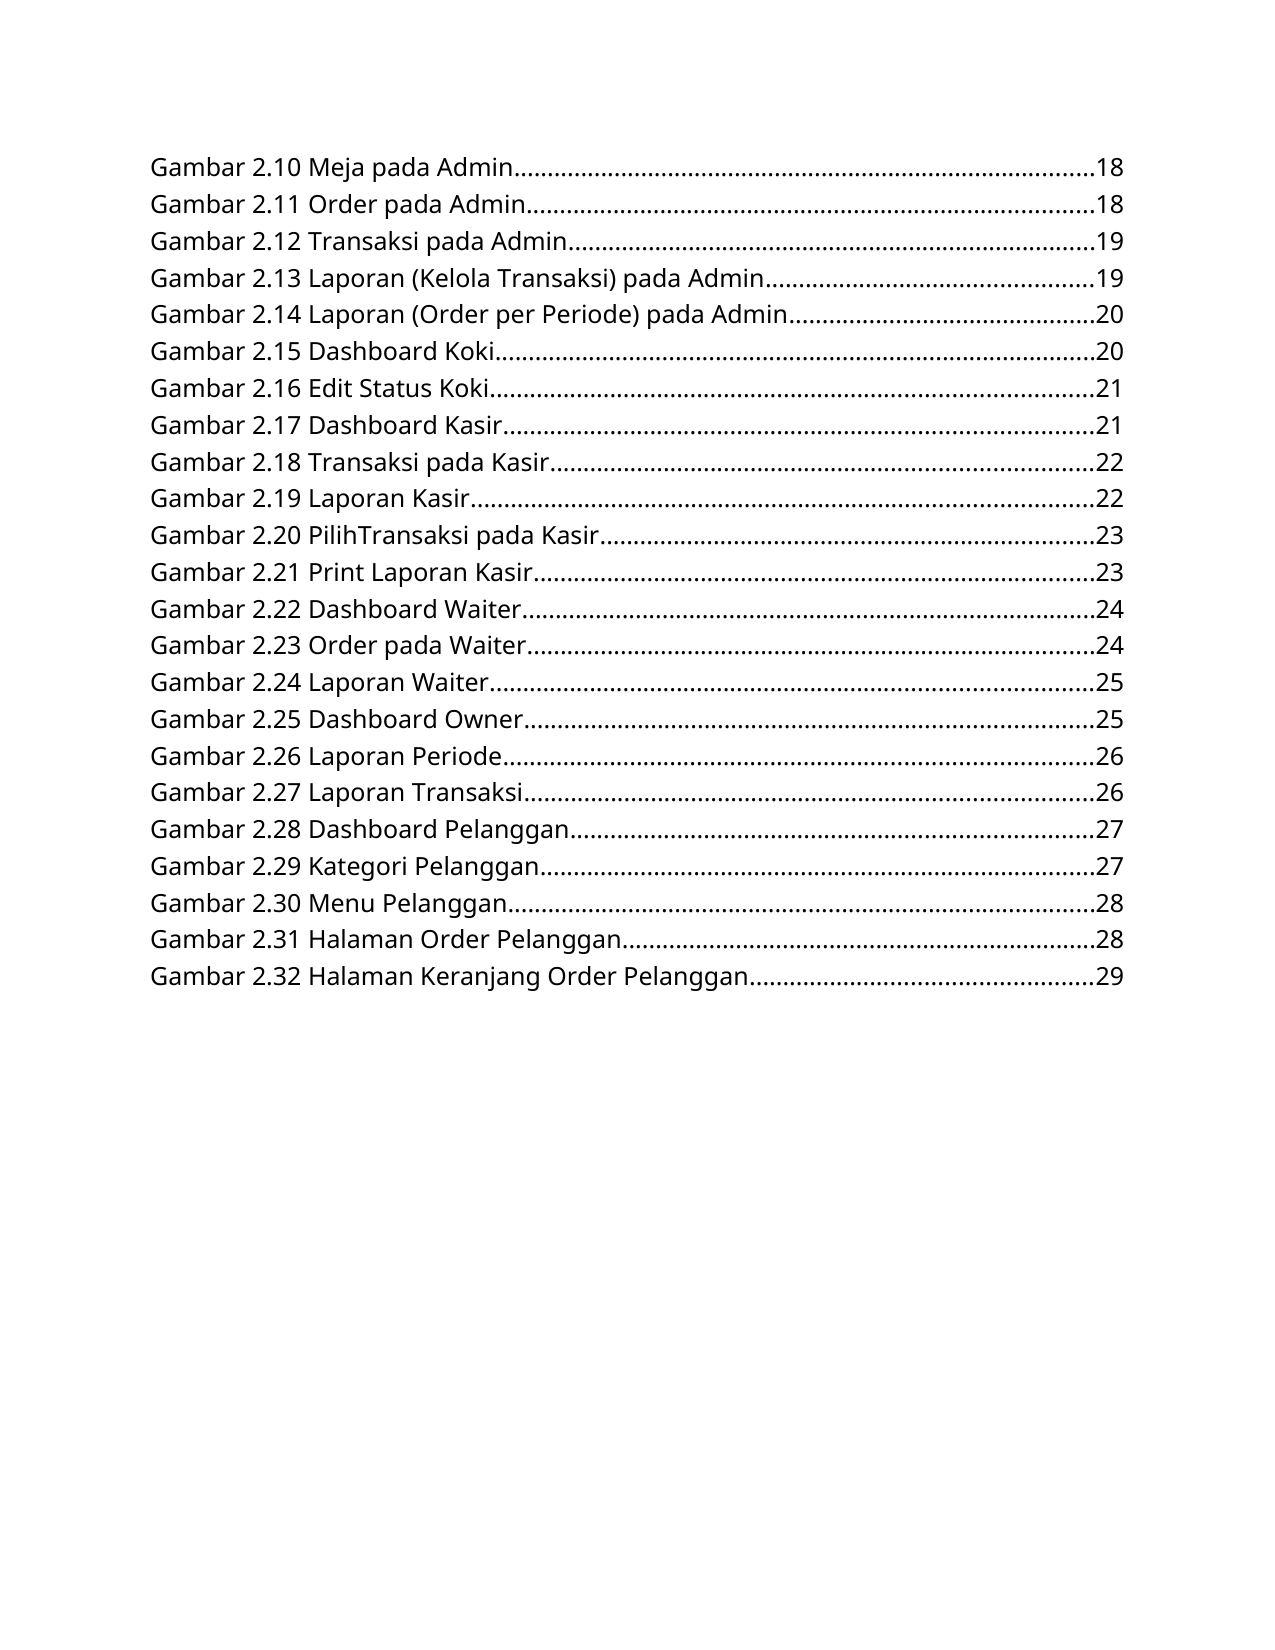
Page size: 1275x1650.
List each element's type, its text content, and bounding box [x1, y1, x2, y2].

text Gambar 2.18 Transaksi pada Kasir 22 [150, 444, 1125, 478]
text Gambar 2.20 PilihTransaksi pada Kasir 23 [150, 518, 1125, 552]
text Gambar 2.30 Menu Pelanggan 28 [150, 885, 1125, 919]
text Gambar 2.13 Laporan (Kelola Transaksi) pada Admin 19 [150, 260, 1125, 294]
text Gambar 2.11 Order pada Admin 18 [150, 187, 1125, 221]
text Gambar 2.29 Kategori Pelanggan 27 [150, 849, 1125, 883]
text Gambar 2.12 Transaksi pada Admin 19 [150, 223, 1125, 258]
text Gambar 2.19 Laporan Kasir 22 [150, 481, 1125, 515]
text Gambar 2.28 Dashboard Pelanggan 27 [150, 812, 1125, 846]
text Gambar 2.24 Laporan Waiter 25 [150, 665, 1125, 699]
text Gambar 2.31 Halaman Order Pelanggan 28 [150, 922, 1125, 956]
text Gambar 2.27 Laporan Transaksi 26 [150, 775, 1125, 809]
text Gambar 2.15 Dashboard Koki 20 [150, 334, 1125, 368]
text Gambar 2.10 Meja pada Admin 18 [150, 150, 1125, 184]
text Gambar 2.17 Dashboard Kasir 21 [150, 407, 1125, 441]
text Gambar 2.32 Halaman Keranjang Order Pelanggan 29 [150, 959, 1125, 993]
text Gambar 2.14 Laporan (Order per Periode) pada Admin 20 [150, 297, 1125, 331]
text Gambar 2.22 Dashboard Waiter 24 [150, 591, 1125, 625]
text Gambar 2.16 Edit Status Koki 21 [150, 371, 1125, 405]
text Gambar 2.25 Dashboard Owner 25 [150, 702, 1125, 736]
text Gambar 2.26 Laporan Periode 26 [150, 738, 1125, 772]
text Gambar 2.21 Print Laporan Kasir 23 [150, 554, 1125, 588]
text Gambar 2.23 Order pada Waiter 24 [150, 628, 1125, 662]
